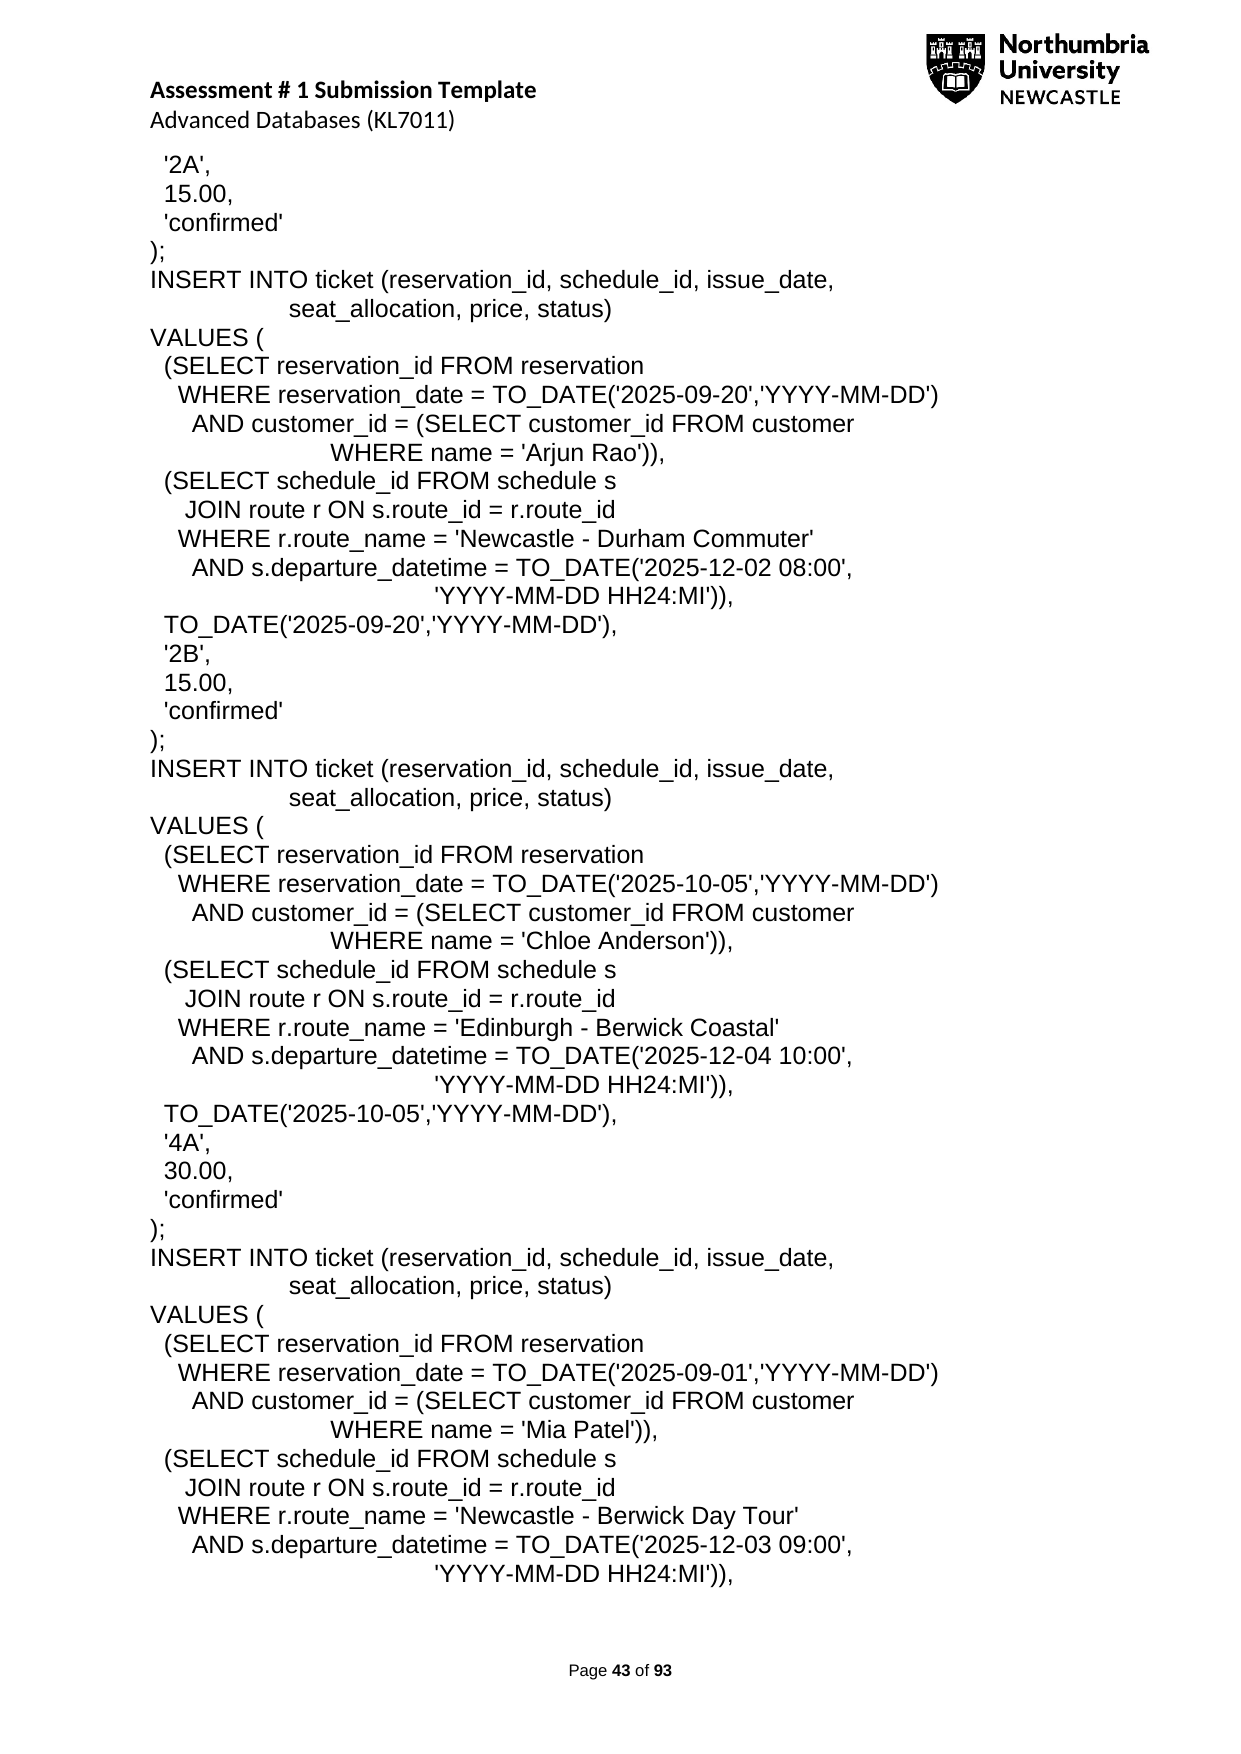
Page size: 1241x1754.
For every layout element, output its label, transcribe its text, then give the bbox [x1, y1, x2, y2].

text AND customer_id = (SELECT customer_id FROM customer [150, 897, 1090, 926]
text WHERE reservation_date = TO_DATE('2025-09-01','YYYY-MM-DD') [150, 1357, 1090, 1386]
text ); [150, 725, 1090, 754]
text 'YYYY-MM-DD HH24:MI')), [150, 1070, 1090, 1099]
text VALUES ( [150, 811, 1090, 840]
text WHERE reservation_date = TO_DATE('2025-09-20','YYYY-MM-DD') [150, 380, 1090, 409]
text seat_allocation, price, status) [150, 782, 1090, 811]
text 'YYYY-MM-DD HH24:MI')), [150, 581, 1090, 610]
text AND s.departure_datetime = TO_DATE('2025-12-02 08:00', [150, 552, 1090, 581]
text seat_allocation, price, status) [150, 294, 1090, 322]
text (SELECT reservation_id FROM reservation [150, 840, 1090, 869]
text VALUES ( [150, 322, 1090, 351]
text 'confirmed' [150, 696, 1090, 725]
text '4A', [150, 1127, 1090, 1156]
text JOIN route r ON s.route_id = r.route_id [150, 495, 1090, 524]
text WHERE name = 'Chloe Anderson')), [150, 926, 1090, 955]
text INSERT INTO ticket (reservation_id, schedule_id, issue_date, [150, 1242, 1090, 1271]
text (SELECT schedule_id FROM schedule s [150, 466, 1090, 495]
text 30.00, [150, 1156, 1090, 1185]
text VALUES ( [150, 1300, 1090, 1329]
text seat_allocation, price, status) [150, 1271, 1090, 1300]
text '2B', [150, 639, 1090, 667]
text 15.00, [150, 667, 1090, 696]
text 'YYYY-MM-DD HH24:MI')), [150, 1559, 1090, 1587]
text AND s.departure_datetime = TO_DATE('2025-12-04 10:00', [150, 1041, 1090, 1070]
text WHERE r.route_name = 'Newcastle - Berwick Day Tour' [150, 1501, 1090, 1530]
text WHERE reservation_date = TO_DATE('2025-10-05','YYYY-MM-DD') [150, 869, 1090, 897]
text ); [150, 1214, 1090, 1242]
text (SELECT schedule_id FROM schedule s [150, 955, 1090, 984]
text WHERE name = 'Arjun Rao')), [150, 437, 1090, 466]
text INSERT INTO ticket (reservation_id, schedule_id, issue_date, [150, 265, 1090, 294]
text AND s.departure_datetime = TO_DATE('2025-12-03 09:00', [150, 1530, 1090, 1559]
text 'confirmed' [150, 207, 1090, 236]
text (SELECT reservation_id FROM reservation [150, 1329, 1090, 1357]
text WHERE r.route_name = 'Edinburgh - Berwick Coastal' [150, 1012, 1090, 1041]
text AND customer_id = (SELECT customer_id FROM customer [150, 1386, 1090, 1415]
text (SELECT schedule_id FROM schedule s [150, 1444, 1090, 1472]
text JOIN route r ON s.route_id = r.route_id [150, 984, 1090, 1012]
text 15.00, [150, 179, 1090, 207]
text TO_DATE('2025-10-05','YYYY-MM-DD'), [150, 1099, 1090, 1127]
text '2A', [150, 150, 1090, 179]
text JOIN route r ON s.route_id = r.route_id [150, 1472, 1090, 1501]
picture [898, 6, 1178, 133]
text ); [150, 236, 1090, 265]
text INSERT INTO ticket (reservation_id, schedule_id, issue_date, [150, 754, 1090, 782]
text WHERE r.route_name = 'Newcastle - Durham Commuter' [150, 524, 1090, 552]
text (SELECT reservation_id FROM reservation [150, 351, 1090, 380]
text 'confirmed' [150, 1185, 1090, 1214]
text AND customer_id = (SELECT customer_id FROM customer [150, 409, 1090, 437]
text WHERE name = 'Mia Patel')), [150, 1415, 1090, 1444]
text TO_DATE('2025-09-20','YYYY-MM-DD'), [150, 610, 1090, 639]
